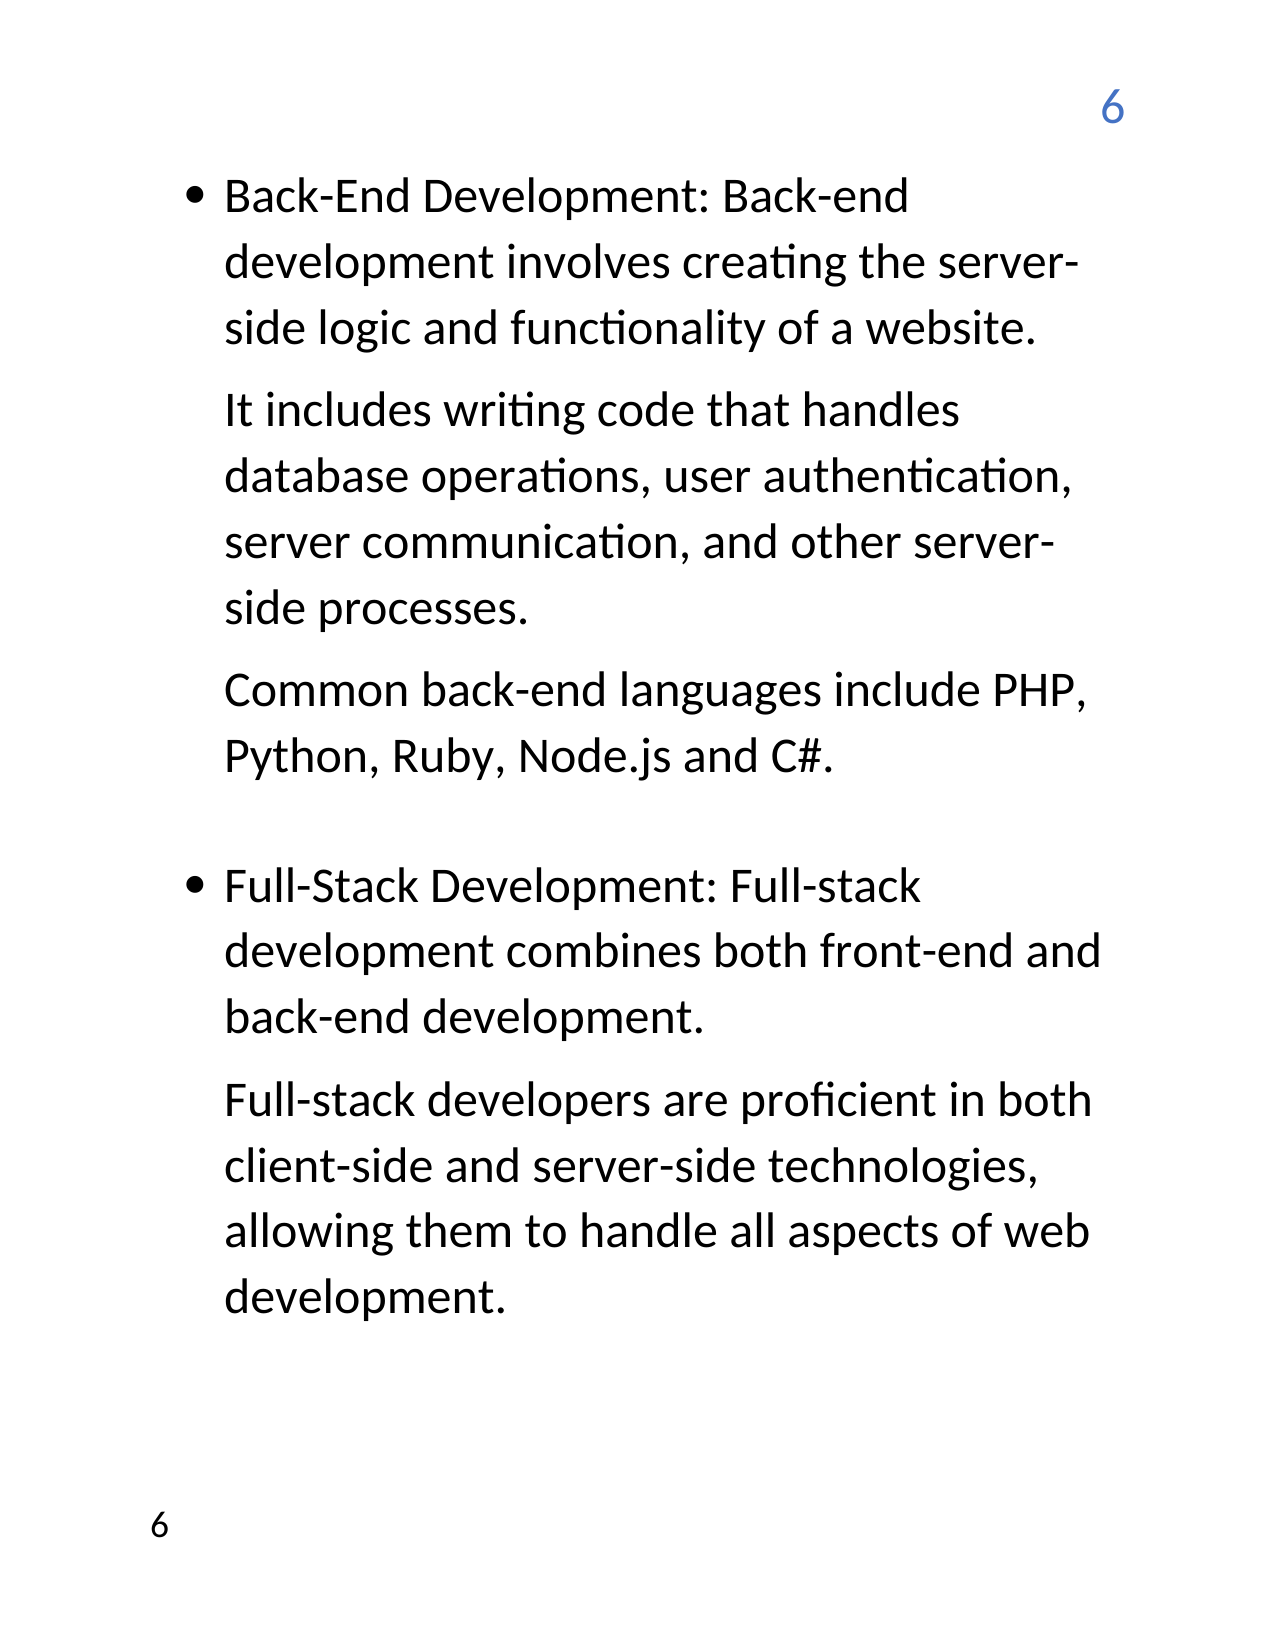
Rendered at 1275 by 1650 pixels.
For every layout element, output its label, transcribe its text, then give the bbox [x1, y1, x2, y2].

list Back-End Development: Back-end development involves creating the server-side logic and functionality of a website. [186, 164, 1125, 357]
text Full-stack developers are proficient in both client-side and server-side technologies, allowing them to handle all aspects of web development. [224, 1068, 1125, 1326]
list Full-Stack Development: Full-stack development combines both front-end and back-end development. [186, 853, 1125, 1046]
text It includes writing code that handles database operations, user authentication, server communication, and other server-side processes. [224, 378, 1125, 637]
text Common back-end languages include PHP, Python, Ruby, Node.js and C#. [224, 658, 1125, 785]
